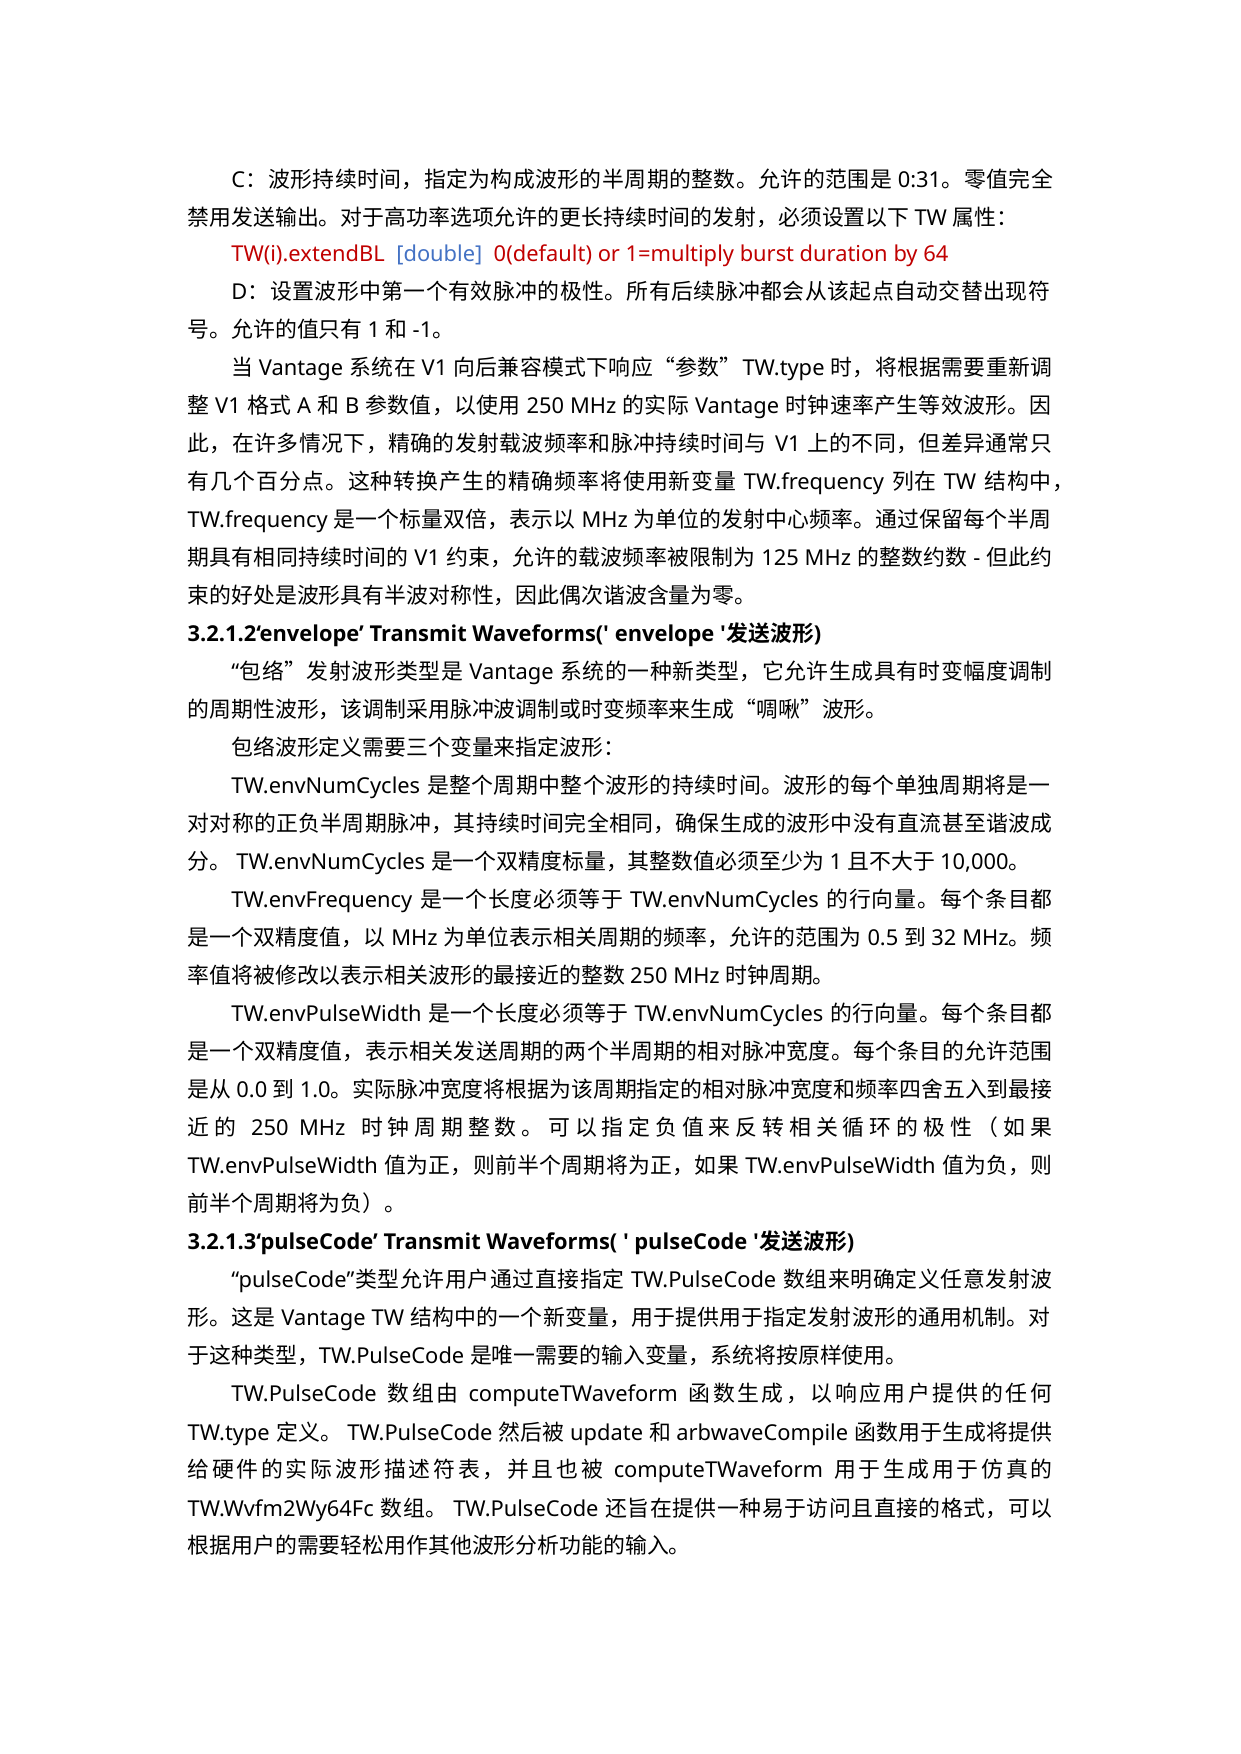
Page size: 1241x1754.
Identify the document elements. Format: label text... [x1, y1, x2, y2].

text C：波形持续时间，指定为构成波形的半周期的整数。允许的范围是 0:31。零值完全禁用发送输出。对于高功率选项允许的更长持续时间的发射，必须设置以下 TW 属性： [187, 162, 1053, 232]
text 当 Vantage 系统在 V1 向后兼容模式下响应“参数”TW.type 时，将根据需要重新调整 V1 格式 A 和 B 参数值，以使用 250 MHz 的实际 Vantage 时钟速率产生等效波形。因此，在许多情况下，精确的发射载波频率和脉冲持续时间与 V1 上的不同，但差异通常只有几个百分点。这种转换产生的精确频率将使用新变量 TW.frequency 列在 TW 结构中，TW.frequency 是一个标量双倍，表示以 MHz 为单位的发射中心频率。通过保留每个半周期具有相同持续时间的 V1 约束，允许的载波频率被限制为 125 MHz 的整数约数 - 但此约束的好处是波形具有半波对称性，因此偶次谐波含量为零。 [187, 350, 1053, 610]
text TW(i).extendBL [double] 0(default) or 1=multiply burst duration by 64 [187, 238, 1053, 268]
text 3.2.1.3‘pulseCode’ Transmit Waveforms( ' pulseCode '发送波形) [187, 1224, 1053, 1256]
text TW.envFrequency 是一个长度必须等于 TW.envNumCycles 的行向量。每个条目都是一个双精度值，以 MHz 为单位表示相关周期的频率，允许的范围为 0.5 到 32 MHz。频率值将被修改以表示相关波形的最接近的整数 250 MHz 时钟周期。 [187, 882, 1053, 990]
text TW.envNumCycles 是整个周期中整个波形的持续时间。波形的每个单独周期将是一对对称的正负半周期脉冲，其持续时间完全相同，确保生成的波形中没有直流甚至谐波成分。 TW.envNumCycles 是一个双精度标量，其整数值必须至少为 1 且不大于 10,000。 [187, 768, 1053, 876]
text TW.envPulseWidth 是一个长度必须等于 TW.envNumCycles 的行向量。每个条目都是一个双精度值，表示相关发送周期的两个半周期的相对脉冲宽度。每个条目的允许范围是从 0.0 到 1.0。实际脉冲宽度将根据为该周期指定的相对脉冲宽度和频率四舍五入到最接近的 250 MHz 时钟周期整数。可以指定负值来反转相关循环的极性（如果 TW.envPulseWidth 值为正，则前半个周期将为正，如果 TW.envPulseWidth 值为负，则前半个周期将为负）。 [187, 996, 1053, 1218]
text “pulseCode”类型允许用户通过直接指定 TW.PulseCode 数组来明确定义任意发射波形。这是 Vantage TW 结构中的一个新变量，用于提供用于指定发射波形的通用机制。对于这种类型，TW.PulseCode 是唯一需要的输入变量，系统将按原样使用。 [187, 1262, 1053, 1370]
text “包络”发射波形类型是 Vantage 系统的一种新类型，它允许生成具有时变幅度调制的周期性波形，该调制采用脉冲波调制或时变频率来生成“啁啾”波形。 [187, 654, 1053, 724]
text D：设置波形中第一个有效脉冲的极性。所有后续脉冲都会从该起点自动交替出现符号。允许的值只有 1 和 -1。 [187, 274, 1053, 344]
text TW.PulseCode 数组由 computeTWaveform 函数生成，以响应用户提供的任何 TW.type 定义。 TW.PulseCode 然后被 update 和 arbwaveCompile 函数用于生成将提供给硬件的实际波形描述符表，并且也被 computeTWaveform 用于生成用于仿真的 TW.Wvfm2Wy64Fc 数组。 TW.PulseCode 还旨在提供一种易于访问且直接的格式，可以根据用户的需要轻松用作其他波形分析功能的输入。 [187, 1376, 1053, 1560]
text 3.2.1.2‘envelope’ Transmit Waveforms(' envelope '发送波形) [187, 616, 1053, 648]
text 包络波形定义需要三个变量来指定波形： [187, 730, 1053, 762]
